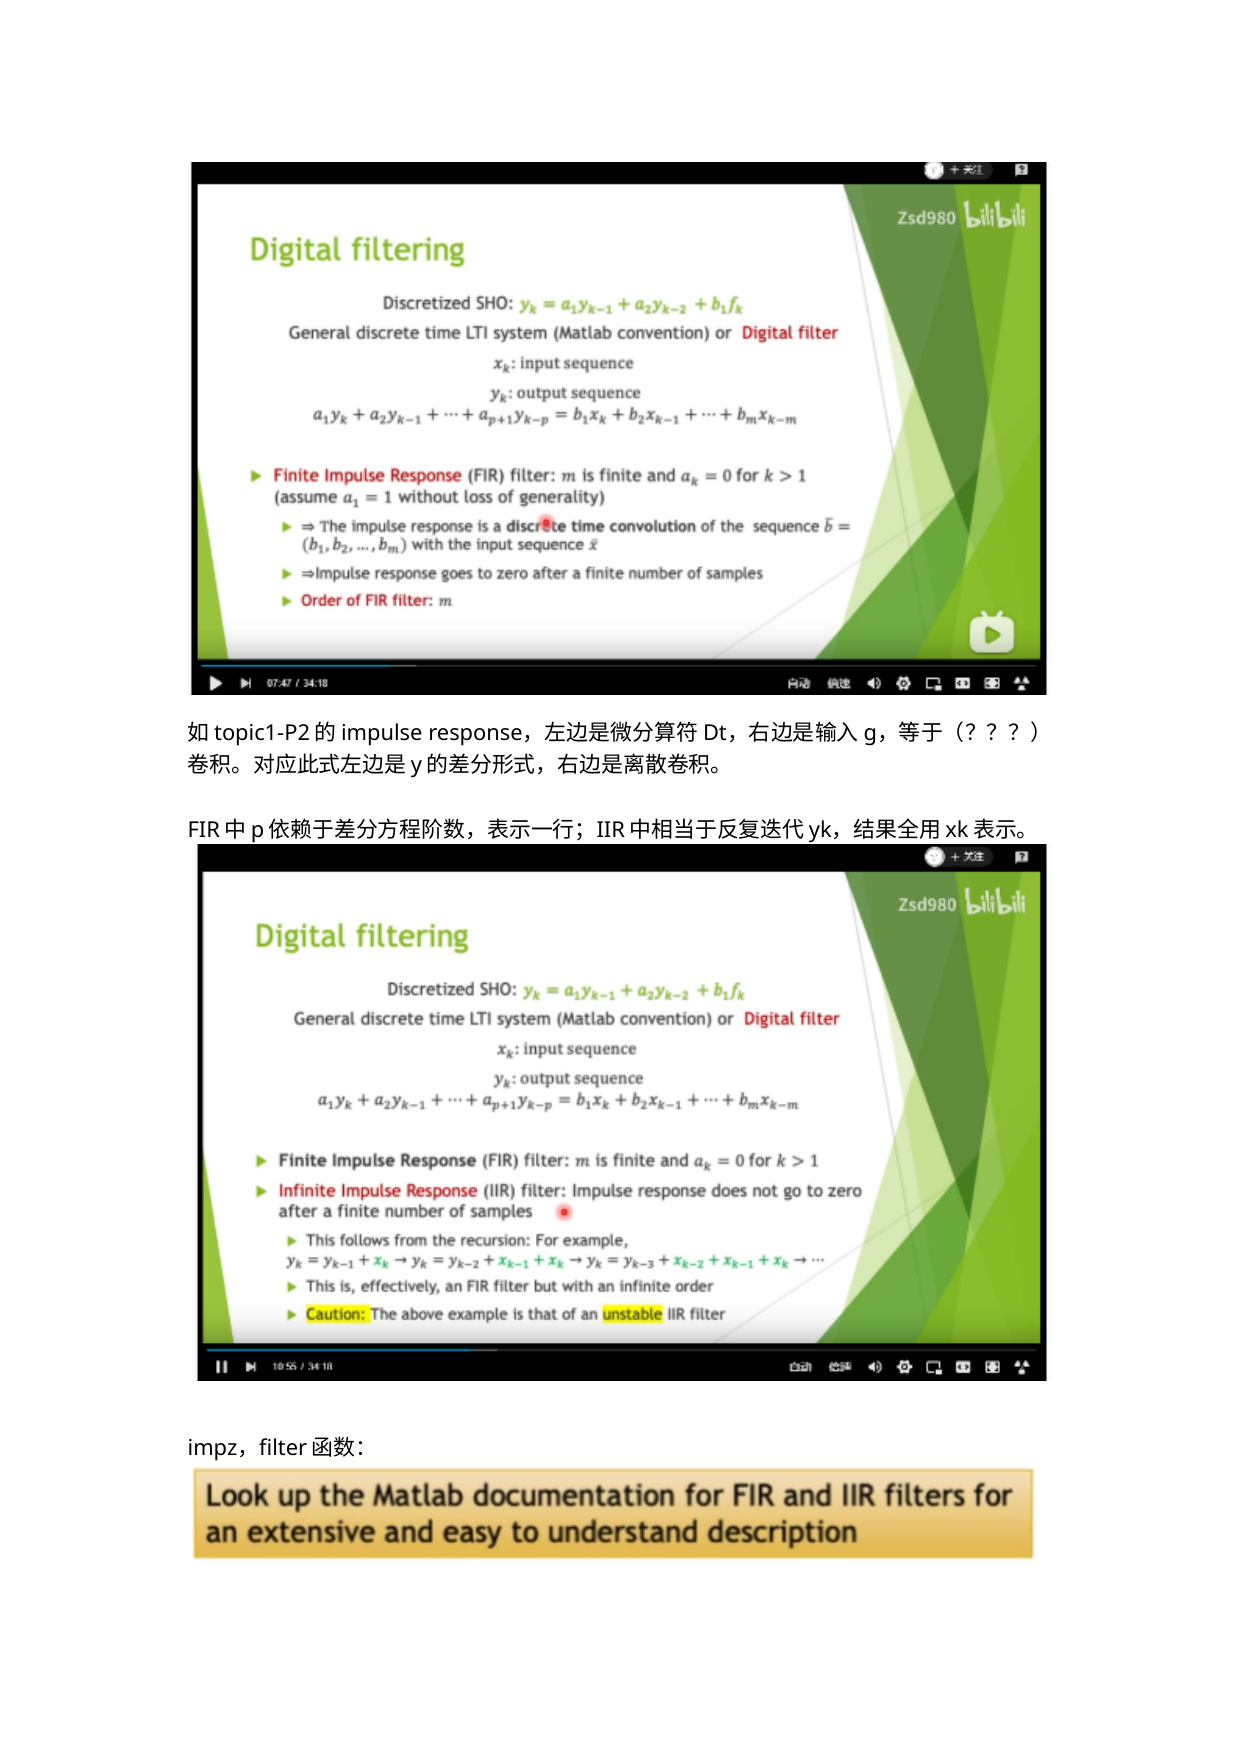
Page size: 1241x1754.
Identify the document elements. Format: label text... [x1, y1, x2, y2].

picture [187, 844, 1053, 1381]
picture [187, 1462, 1053, 1565]
text 如topic1-P2的impulse response，左边是微分算符Dt，右边是输入g，等于（？？？）卷积。对应此式左边是y的差分形式，右边是离散卷积。 [187, 714, 1053, 779]
picture [187, 162, 1053, 695]
text FIR中p依赖于差分方程阶数，表示一行；IIR中相当于反复迭代yk，结果全用xk表示。 [187, 812, 1053, 844]
text impz，filter函数： [187, 1429, 1053, 1462]
